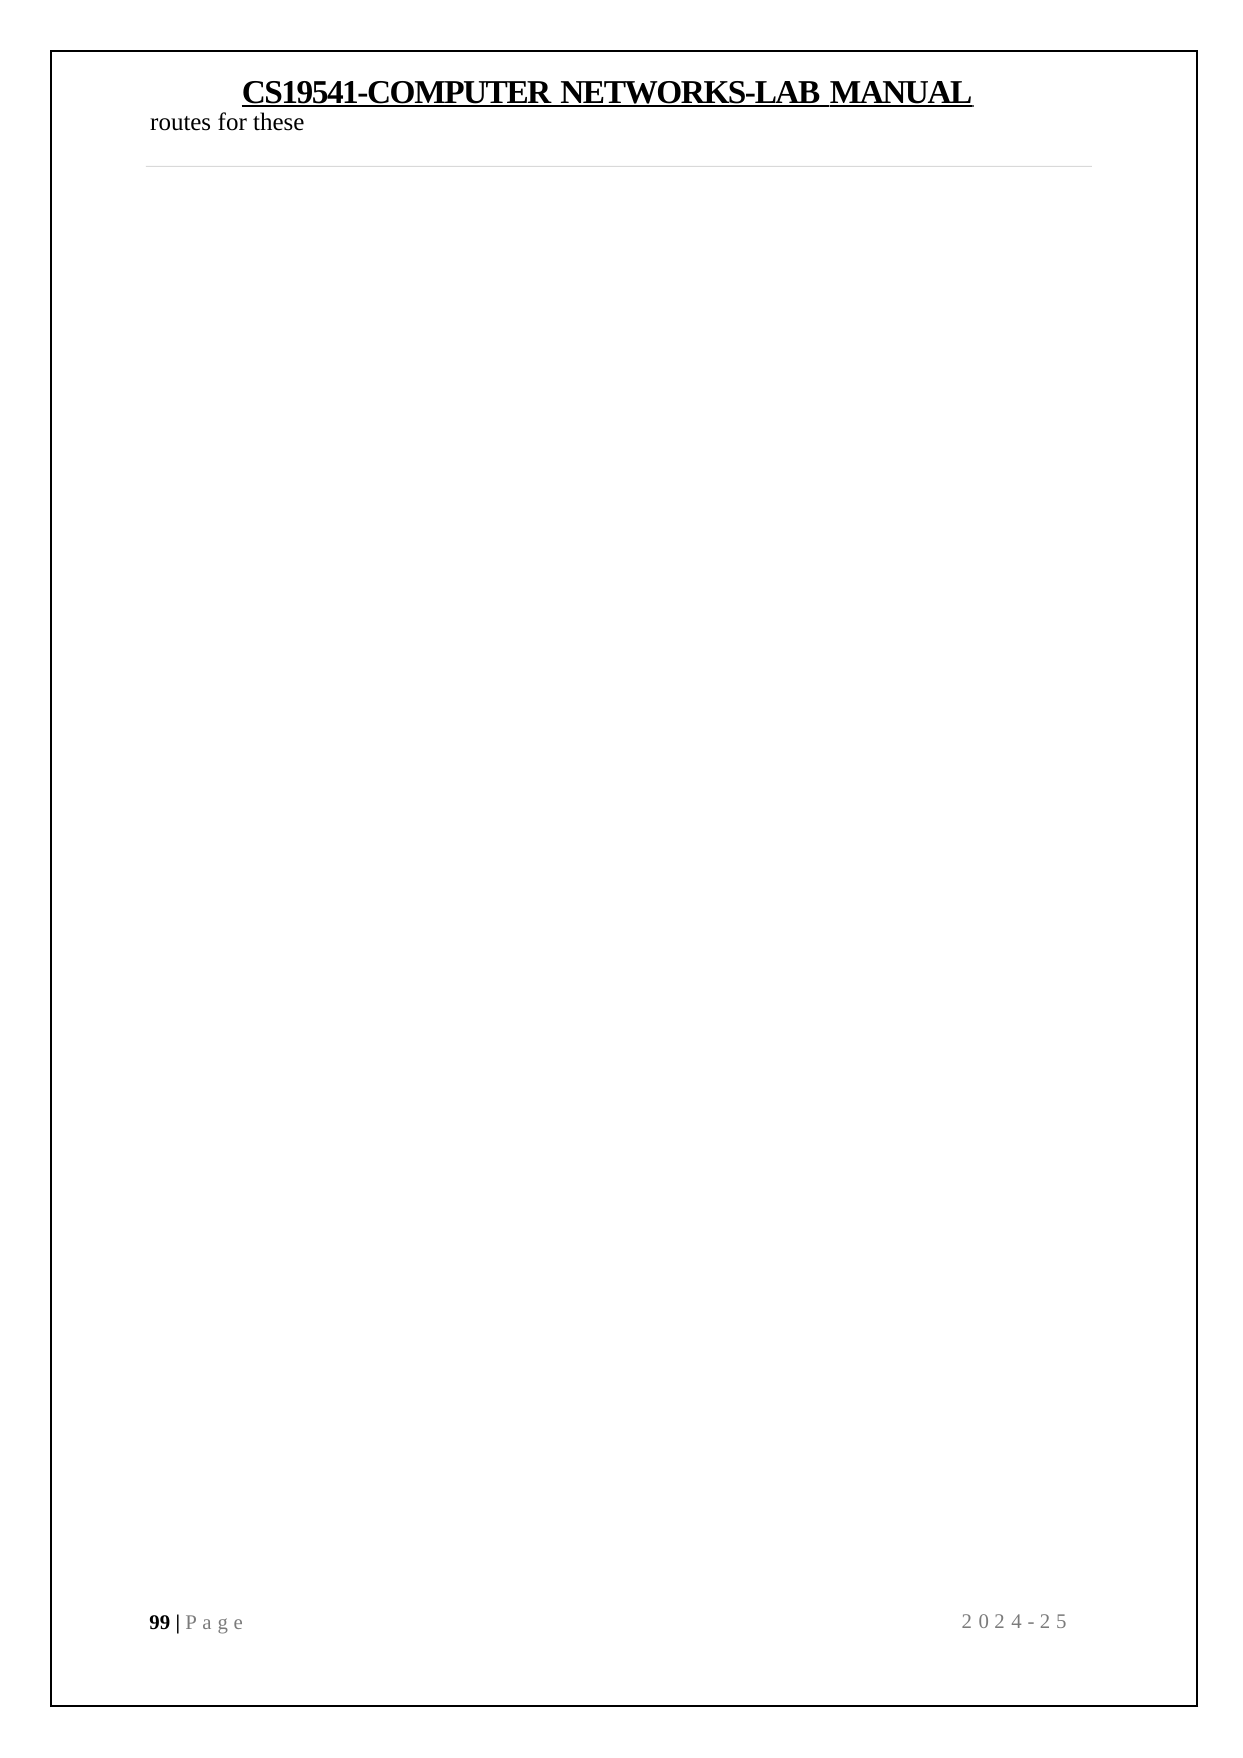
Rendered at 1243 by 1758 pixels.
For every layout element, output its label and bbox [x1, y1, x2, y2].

text [150, 108, 1096, 136]
